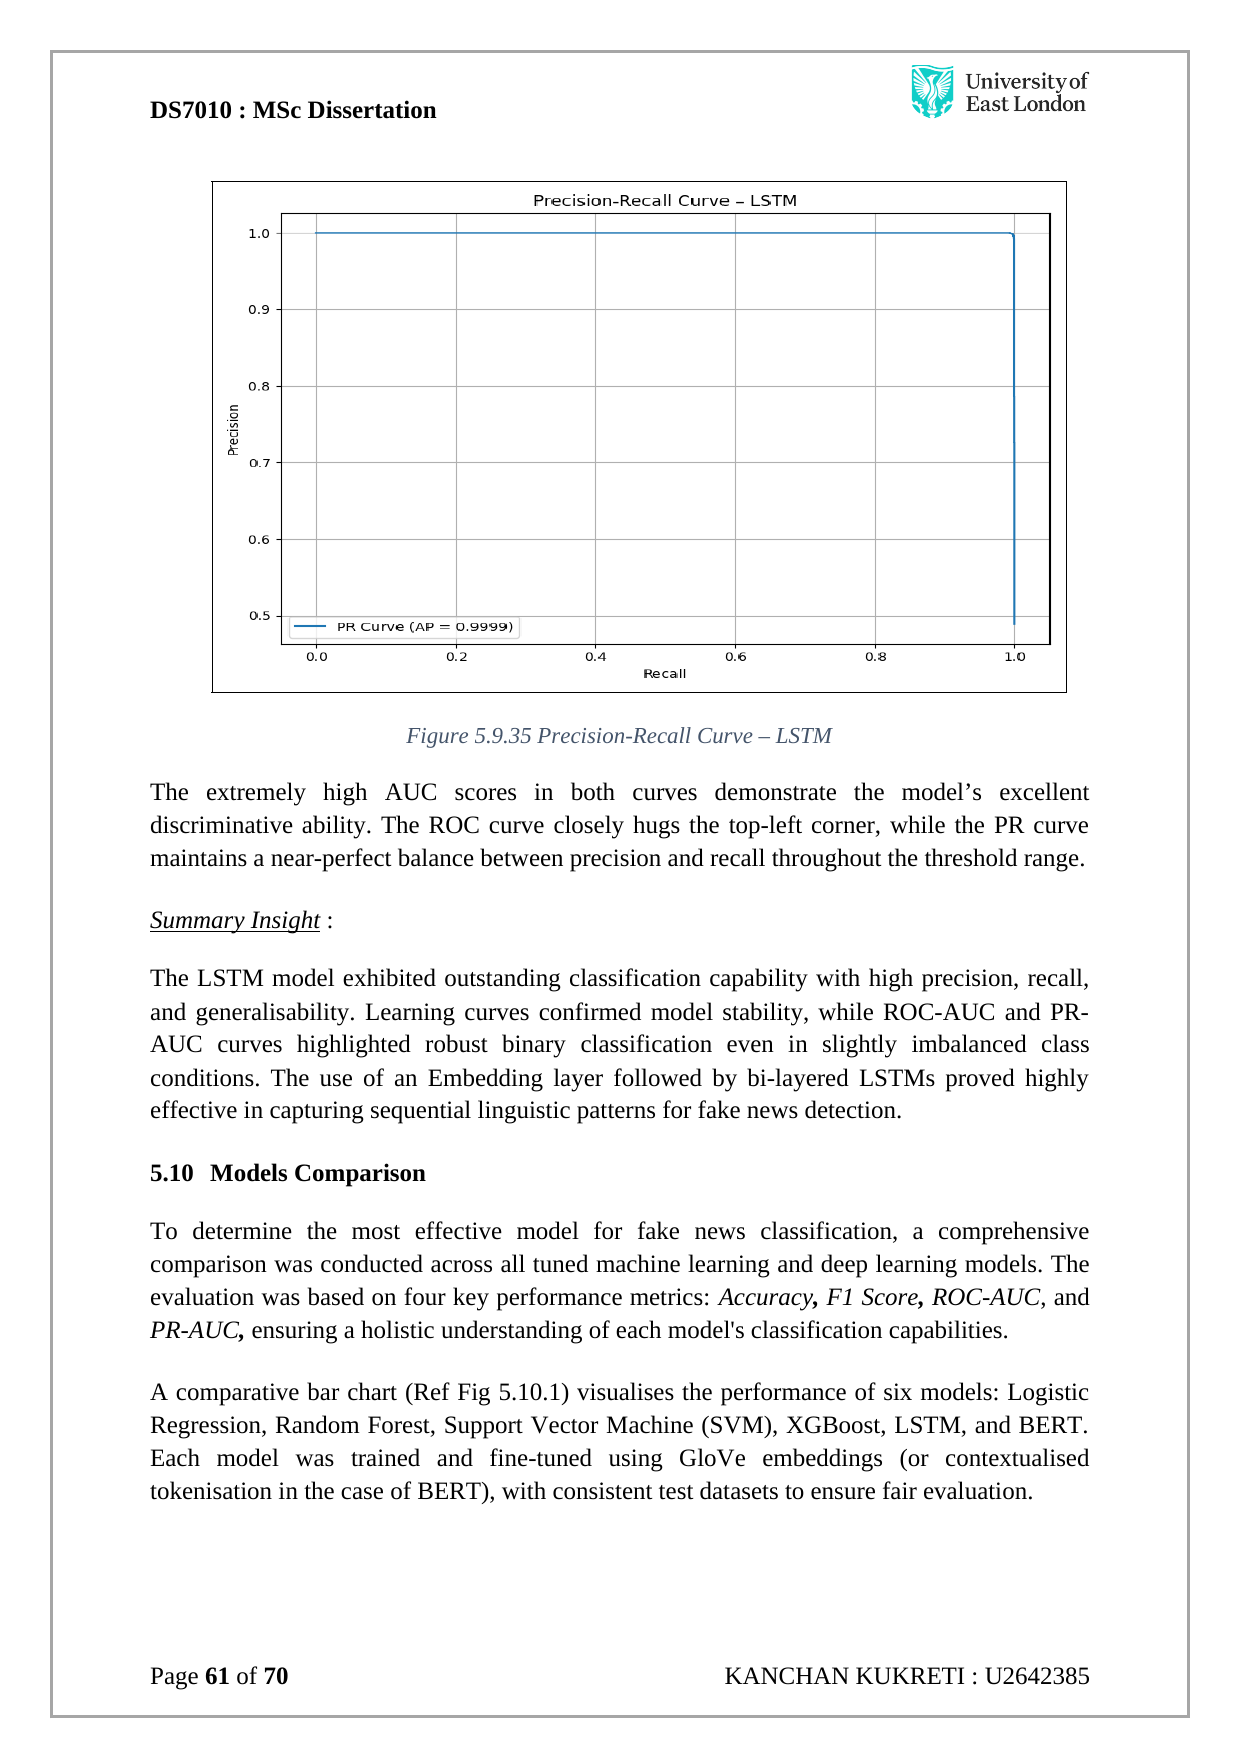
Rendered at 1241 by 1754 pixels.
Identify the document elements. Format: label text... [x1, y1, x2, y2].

text The extremely high AUC scores in both curves demonstrate the model’s excellent discriminative ability. The ROC curve closely hugs the top-left corner, while the PR curve maintains a near-perfect balance between precision and recall throughout the threshold range. [150, 777, 1090, 872]
picture [213, 182, 1066, 692]
text The LSTM model exhibited outstanding classification capability with high precision, recall, and generalisability. Learning curves confirmed model stability, while ROC-AUC and PR-AUC curves highlighted robust binary classification even in slightly imbalanced class conditions. The use of an Embedding layer followed by bi-layered LSTMs proved highly effective in capturing sequential linguistic patterns for fake news detection. [150, 963, 1090, 1124]
text Summary Insight : [150, 906, 1090, 934]
text A comparative bar chart (Ref Fig 5.10.1) visualises the performance of six models: Logistic Regression, Random Forest, Support Vector Machine (SVM), XGBoost, LSTM, and BERT. Each model was trained and fine-tuned using GloVe embeddings (or contextualised tokenisation in the case of BERT), with consistent test datasets to ensure fair evaluation. [150, 1377, 1090, 1505]
picture [911, 65, 1090, 119]
subtitle Models Comparison [150, 1158, 1090, 1187]
text To determine the most effective model for fake news classification, a comprehensive comparison was conducted across all tuned machine learning and deep learning models. The evaluation was based on four key performance metrics: Accuracy, F1 Score, ROC-AUC, and PR-AUC, ensuring a holistic understanding of each model's classification capabilities. [150, 1216, 1090, 1343]
